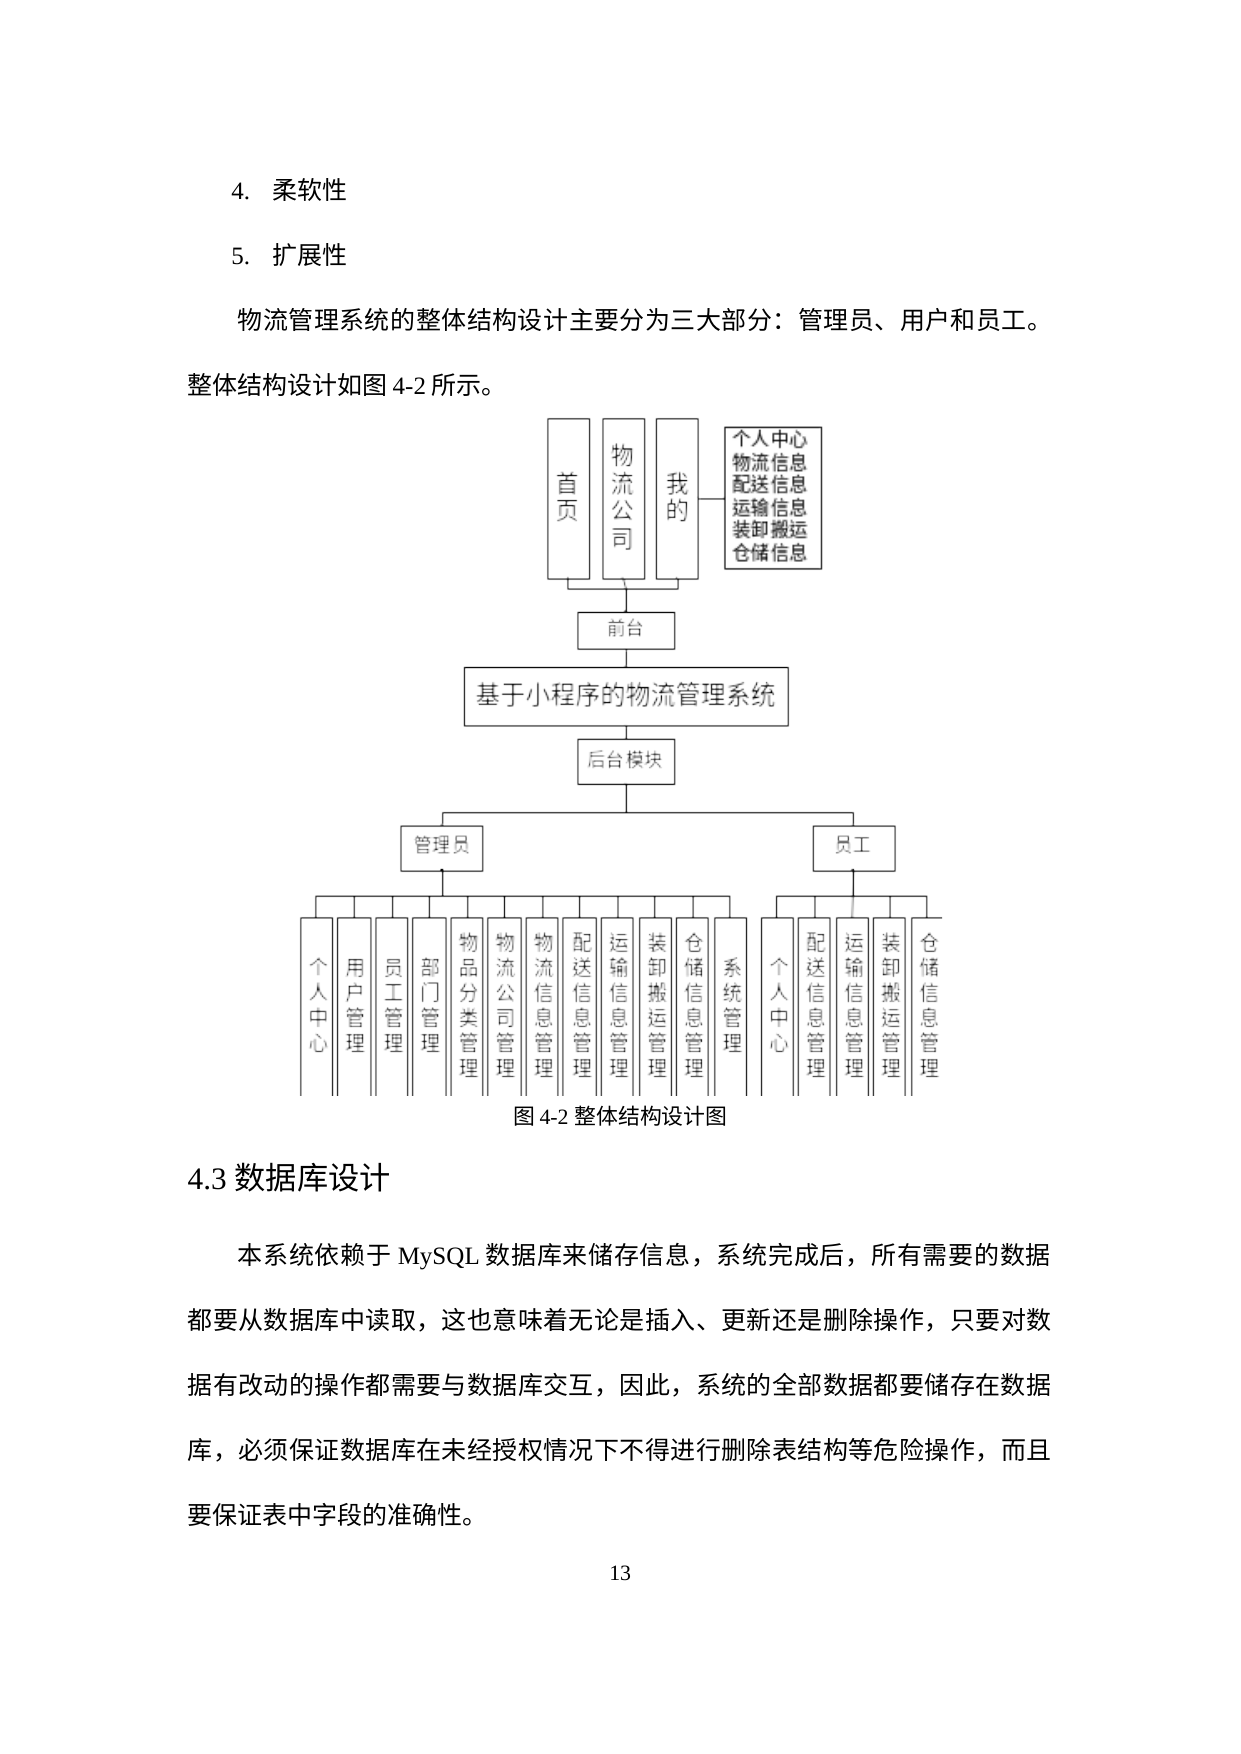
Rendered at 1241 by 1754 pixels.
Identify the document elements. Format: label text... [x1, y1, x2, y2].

text 物流管理系统的整体结构设计主要分为三大部分：管理员、用户和员工。整体结构设计如图4-2所示。 [187, 286, 1053, 416]
list 柔软性 [231, 156, 1053, 221]
text 图4-2 整体结构设计图 [187, 1098, 1053, 1131]
text 本系统依赖于MySQL数据库来储存信息，系统完成后，所有需要的数据都要从数据库中读取，这也意味着无论是插入、更新还是删除操作，只要对数据有改动的操作都需要与数据库交互，因此，系统的全部数据都要储存在数据库，必须保证数据库在未经授权情况下不得进行删除表结构等危险操作，而且要保证表中字段的准确性。 [187, 1221, 1053, 1546]
subtitle 4.3 数据库设计 [187, 1143, 1053, 1208]
list 扩展性 [231, 221, 1053, 286]
